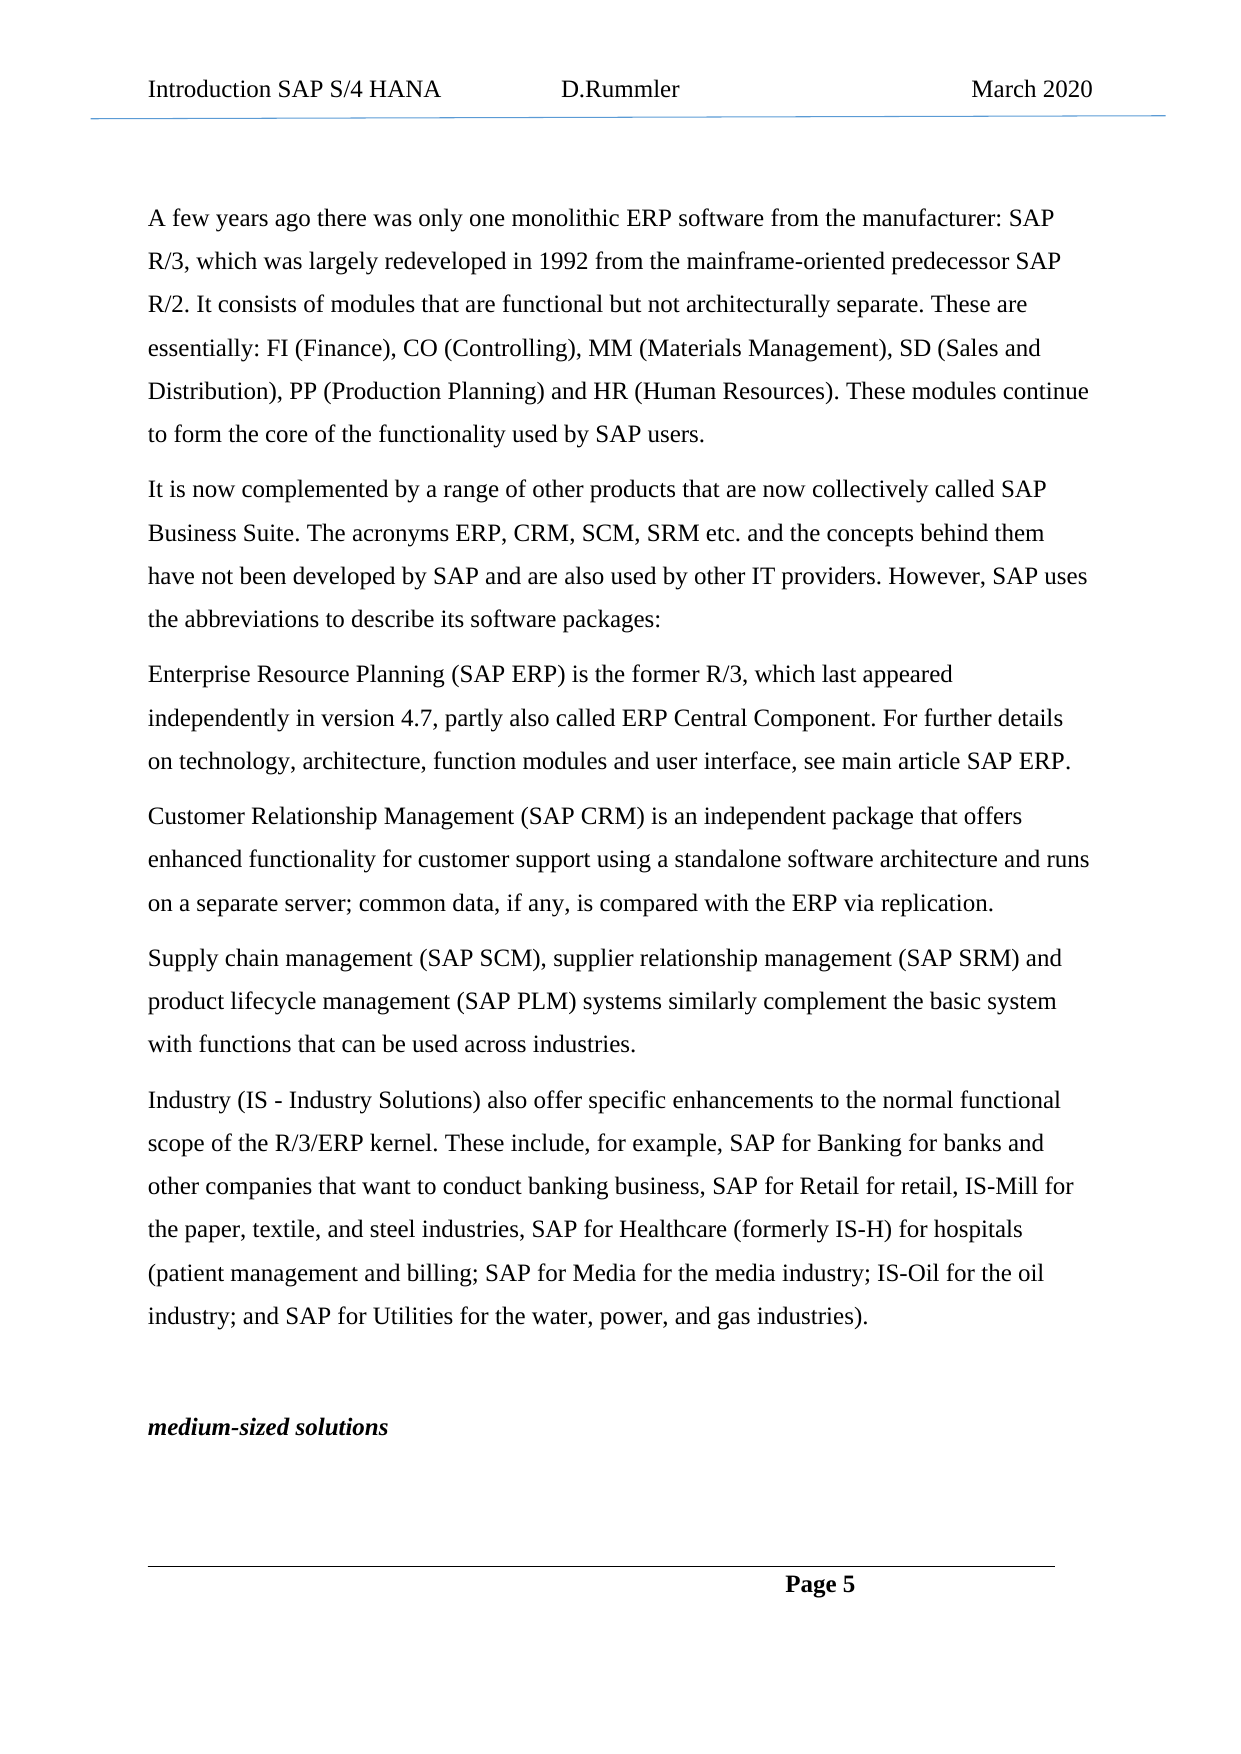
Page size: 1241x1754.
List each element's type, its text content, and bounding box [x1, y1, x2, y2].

text medium-sized solutions [148, 1412, 1093, 1441]
text A few years ago there was only one monolithic ERP software from the manufacturer: SAP R/3, which was largely redeveloped in 1992 from the mainframe-oriented predecessor SAP R/2. It consists of modules that are functional but not architecturally separate. These are essentially: FI (Finance), CO (Controlling), MM (Materials Management), SD (Sales and Distribution), PP (Production Planning) and HR (Human Resources). These modules continue to form the core of the functionality used by SAP users. [148, 203, 1093, 448]
text Customer Relationship Management (SAP CRM) is an independent package that offers enhanced functionality for customer support using a standalone software architecture and runs on a separate server; common data, if any, is compared with the ERP via replication. [148, 801, 1093, 916]
text It is now complemented by a range of other products that are now collectively called SAP Business Suite. The acronyms ERP, CRM, SCM, SRM etc. and the concepts behind them have not been developed by SAP and are also used by other IT providers. However, SAP uses the abbreviations to describe its software packages: [148, 474, 1093, 633]
text Industry (IS - Industry Solutions) also offer specific enhancements to the normal functional scope of the R/3/ERP kernel. These include, for example, SAP for Banking for banks and other companies that want to conduct banking business, SAP for Retail for retail, IS-Mill for the paper, textile, and steel industries, SAP for Healthcare (formerly IS-H) for hospitals (patient management and billing; SAP for Media for the media industry; IS-Oil for the oil industry; and SAP for Utilities for the water, power, and gas industries). [148, 1085, 1093, 1329]
text Enterprise Resource Planning (SAP ERP) is the former R/3, which last appeared independently in version 4.7, partly also called ERP Central Component. For further details on technology, architecture, function modules and user interface, see main article SAP ERP. [148, 659, 1093, 774]
text Supply chain management (SAP SCM), supplier relationship management (SAP SRM) and product lifecycle management (SAP PLM) systems similarly complement the basic system with functions that can be used across industries. [148, 943, 1093, 1058]
